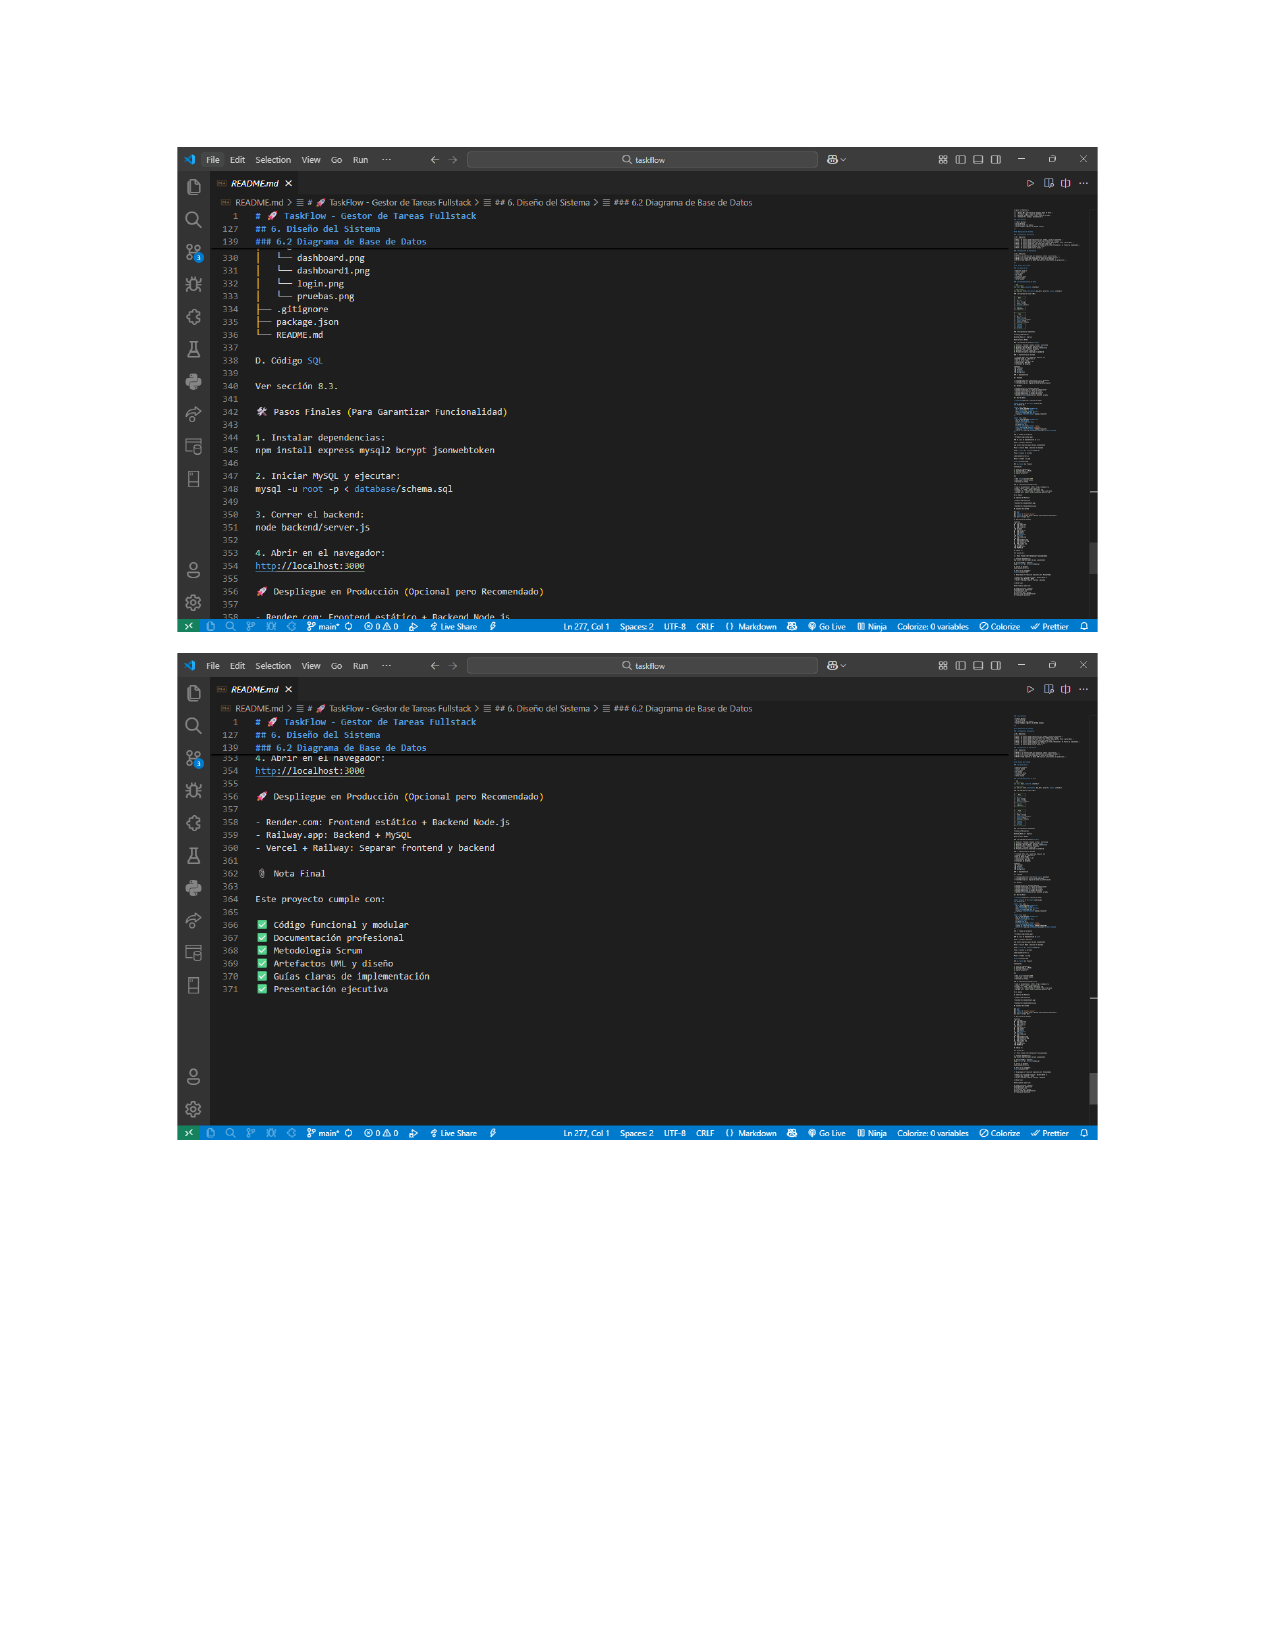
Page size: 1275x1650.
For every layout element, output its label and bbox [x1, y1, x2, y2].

picture [177, 653, 1098, 1140]
picture [177, 147, 1098, 632]
